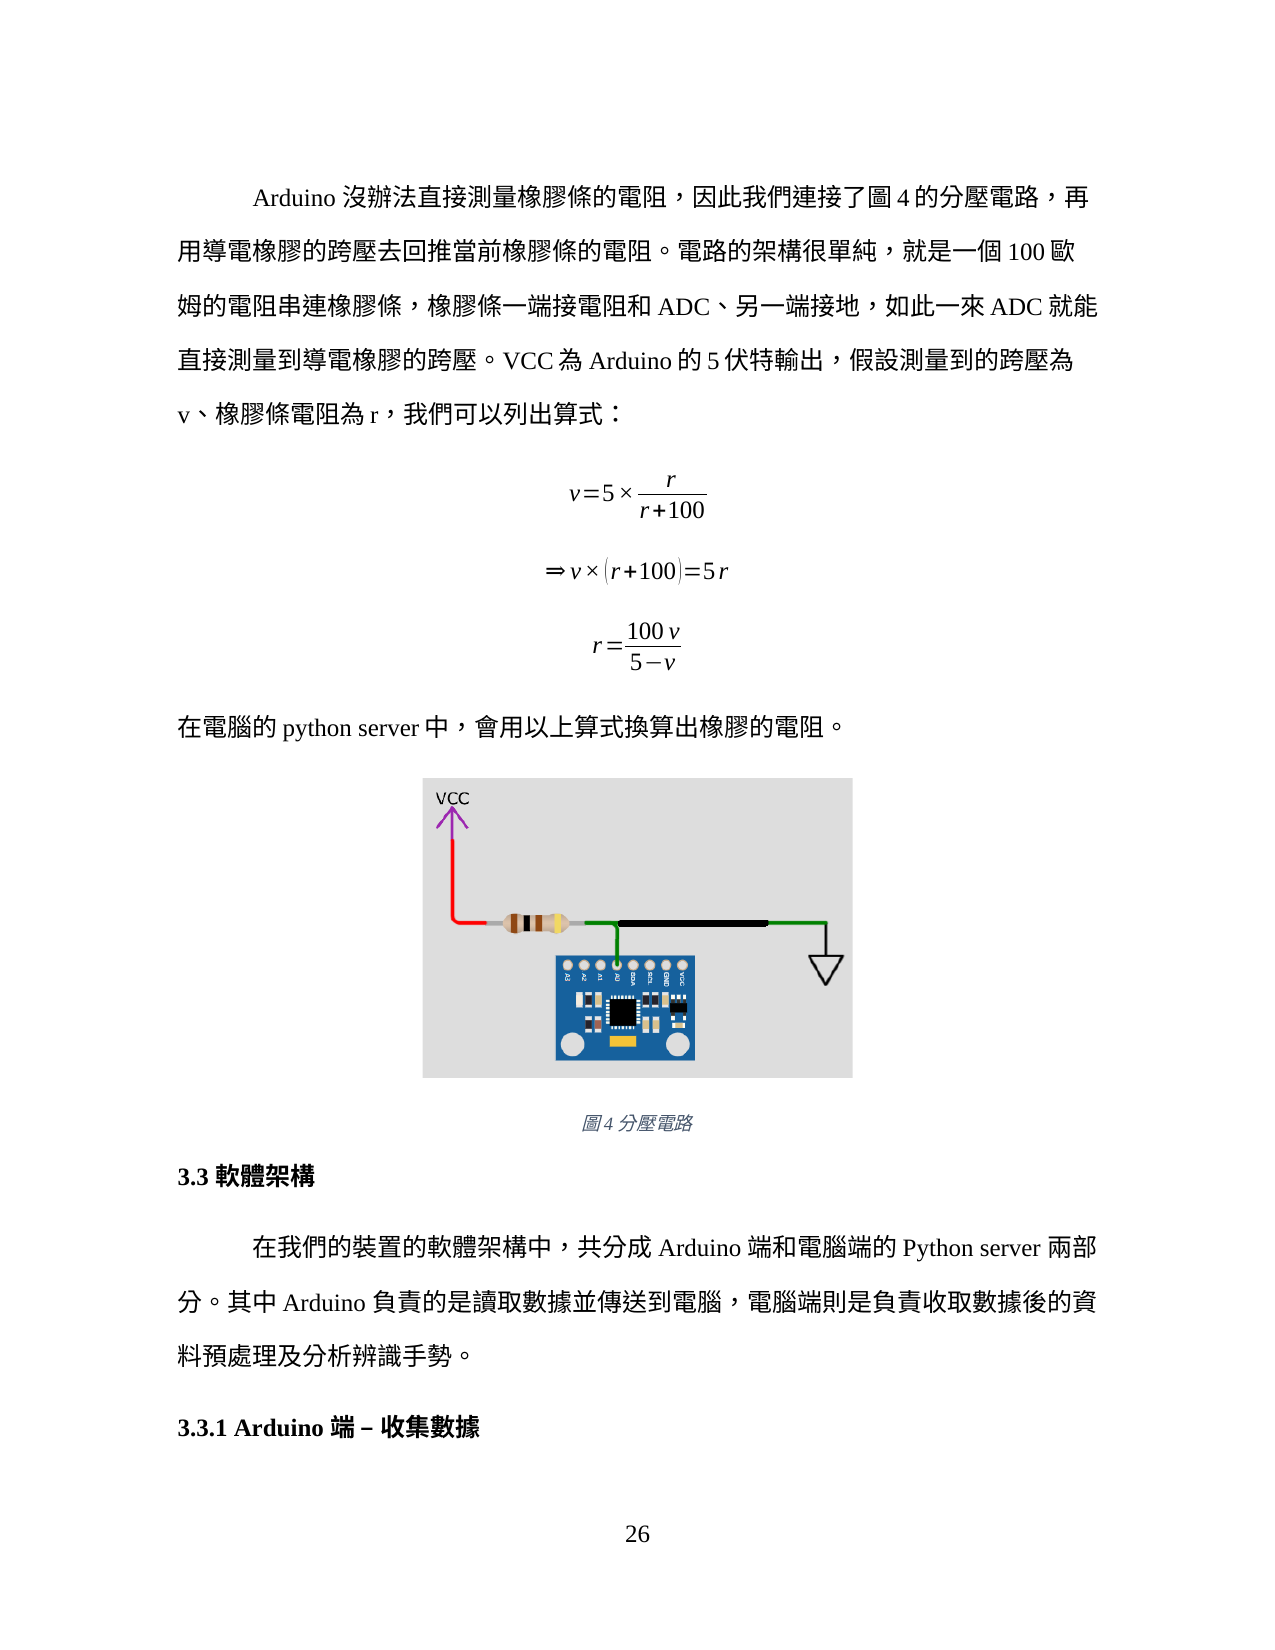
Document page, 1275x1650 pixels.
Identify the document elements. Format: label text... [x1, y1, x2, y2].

text Arduino 沒辦法直接測量橡膠條的電阻，因此我們連接了圖4的分壓電路，再用導電橡膠的跨壓去回推當前橡膠條的電阻。電路的架構很單純，就是一個100歐姆的電阻串連橡膠條，橡膠條一端接電阻和ADC、另一端接地，如此一來ADC就能直接測量到導電橡膠的跨壓。VCC為Arduino的5伏特輸出，假設測量到的跨壓為v、橡膠條電阻為r，我們可以列出算式： [177, 177, 1098, 431]
text 3.3 軟體架構 [177, 1157, 1098, 1193]
text 在我們的裝置的軟體架構中，共分成 Arduino 端和電腦端的Python server 兩部分。其中Arduino 負責的是讀取數據並傳送到電腦，電腦端則是負責收取數據後的資料預處理及分析辨識手勢。 [177, 1228, 1098, 1373]
text 在電腦的python server中，會用以上算式換算出橡膠的電阻。 [177, 707, 1098, 744]
text 圖 4 分壓電路 [177, 1108, 1098, 1136]
picture [422, 778, 853, 1078]
text 3.3.1 Arduino 端 – 收集數據 [177, 1407, 1098, 1444]
